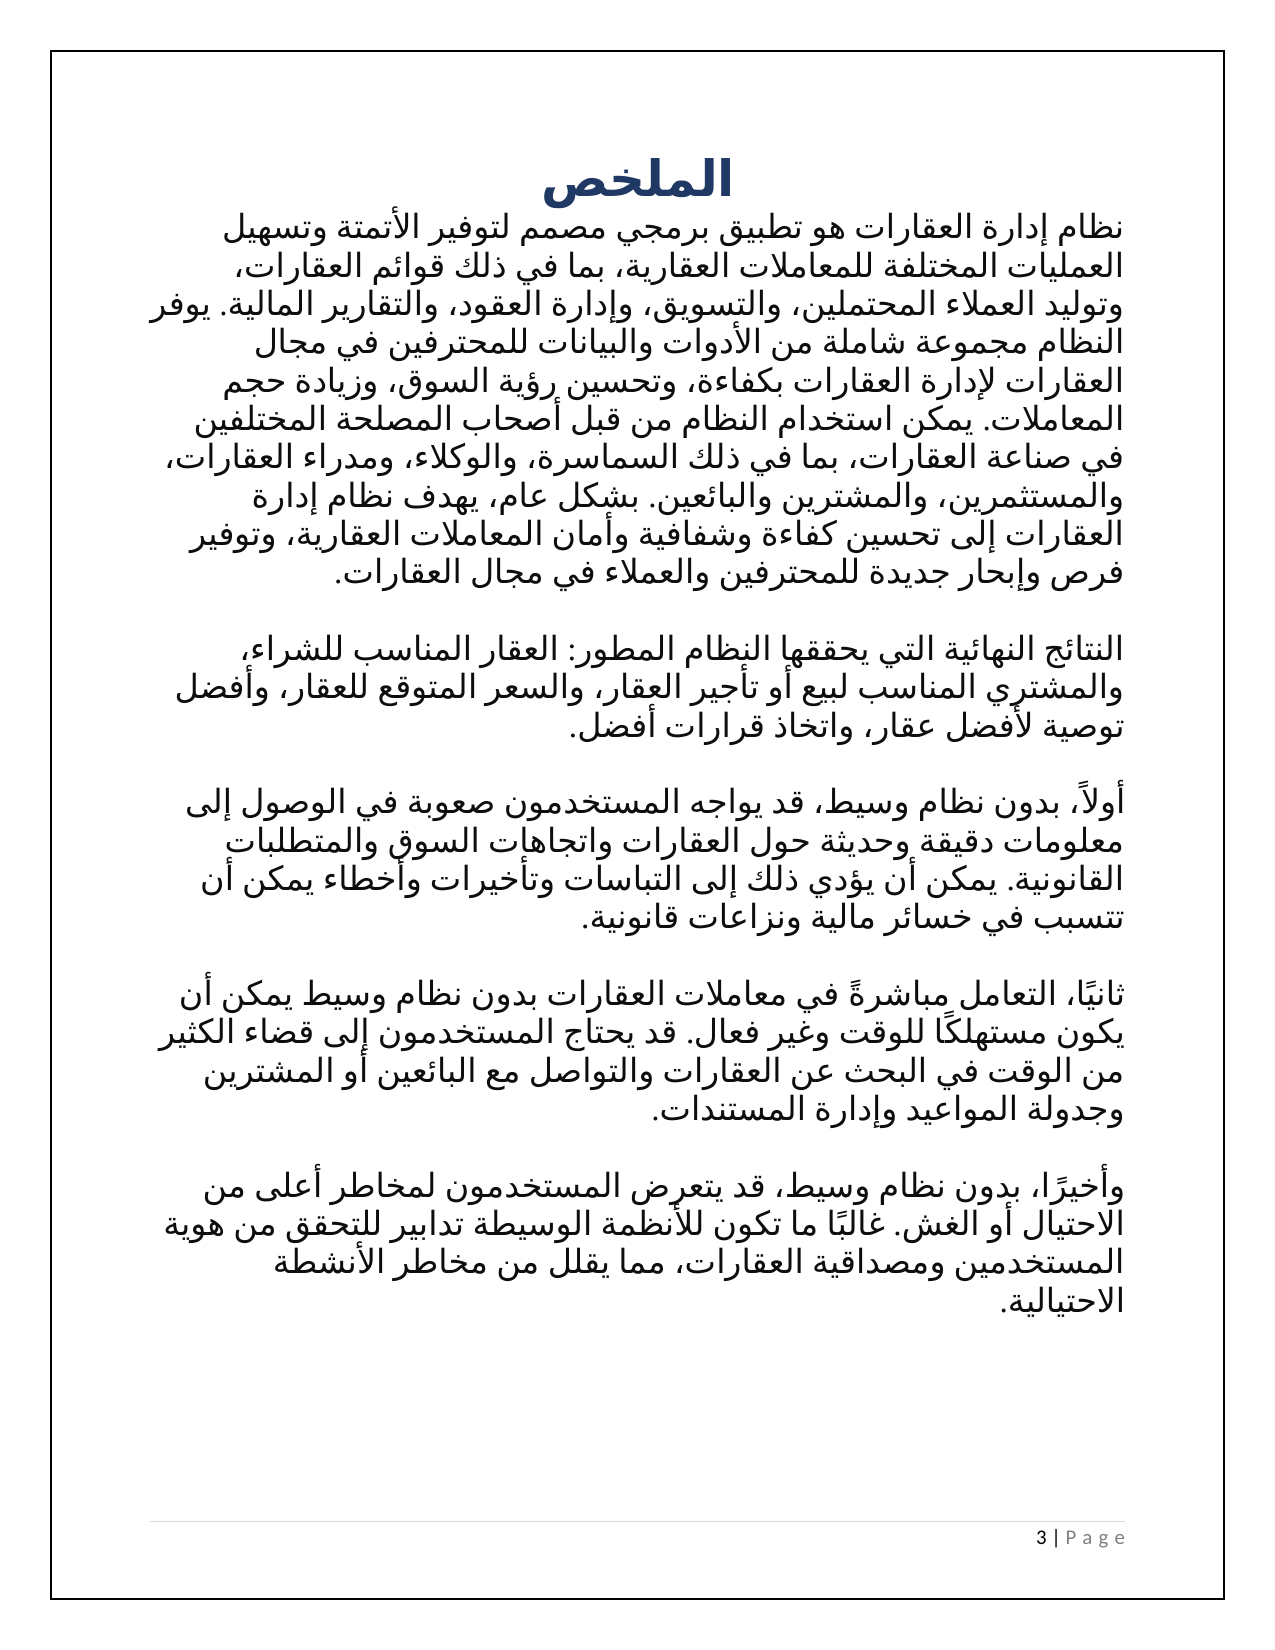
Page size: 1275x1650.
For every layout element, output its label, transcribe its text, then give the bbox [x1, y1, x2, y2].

text نظام إدارة العقارات هو تطبيق برمجي مصمم لتوفير الأتمتة وتسهيل العمليات المختلفة للمعاملات العقارية، بما في ذلك قوائم العقارات، وتوليد العملاء المحتملين، والتسويق، وإدارة العقود، والتقارير المالية. يوفر النظام مجموعة شاملة من الأدوات والبيانات للمحترفين في مجال العقارات لإدارة العقارات بكفاءة، وتحسين رؤية السوق، وزيادة حجم المعاملات. يمكن استخدام النظام من قبل أصحاب المصلحة المختلفين في صناعة العقارات، بما في ذلك السماسرة، والوكلاء، ومدراء العقارات، والمستثمرين، والمشترين والبائعين. بشكل عام، يهدف نظام إدارة العقارات إلى تحسين كفاءة وشفافية وأمان المعاملات العقارية، وتوفير فرص وإبحار جديدة للمحترفين والعملاء في مجال العقارات. [150, 207, 1125, 591]
text ثانيًا، التعامل مباشرةً في معاملات العقارات بدون نظام وسيط يمكن أن يكون مستهلكًا للوقت وغير فعال. قد يحتاج المستخدمون إلى قضاء الكثير من الوقت في البحث عن العقارات والتواصل مع البائعين أو المشترين وجدولة المواعيد وإدارة المستندات. [150, 974, 1125, 1127]
text النتائج النهائية التي يحققها النظام المطور: العقار المناسب للشراء، والمشتري المناسب لبيع أو تأجير العقار، والسعر المتوقع للعقار، وأفضل توصية لأفضل عقار، واتخاذ قرارات أفضل. [150, 629, 1125, 744]
text الملخص [150, 150, 1125, 207]
text وأخيرًا، بدون نظام وسيط، قد يتعرض المستخدمون لمخاطر أعلى من الاحتيال أو الغش. غالبًا ما تكون للأنظمة الوسيطة تدابير للتحقق من هوية المستخدمين ومصداقية العقارات، مما يقلل من مخاطر الأنشطة الاحتيالية. [150, 1166, 1125, 1319]
text أولاً، بدون نظام وسيط، قد يواجه المستخدمون صعوبة في الوصول إلى معلومات دقيقة وحديثة حول العقارات واتجاهات السوق والمتطلبات القانونية. يمكن أن يؤدي ذلك إلى التباسات وتأخيرات وأخطاء يمكن أن تتسبب في خسائر مالية ونزاعات قانونية. [150, 782, 1125, 936]
